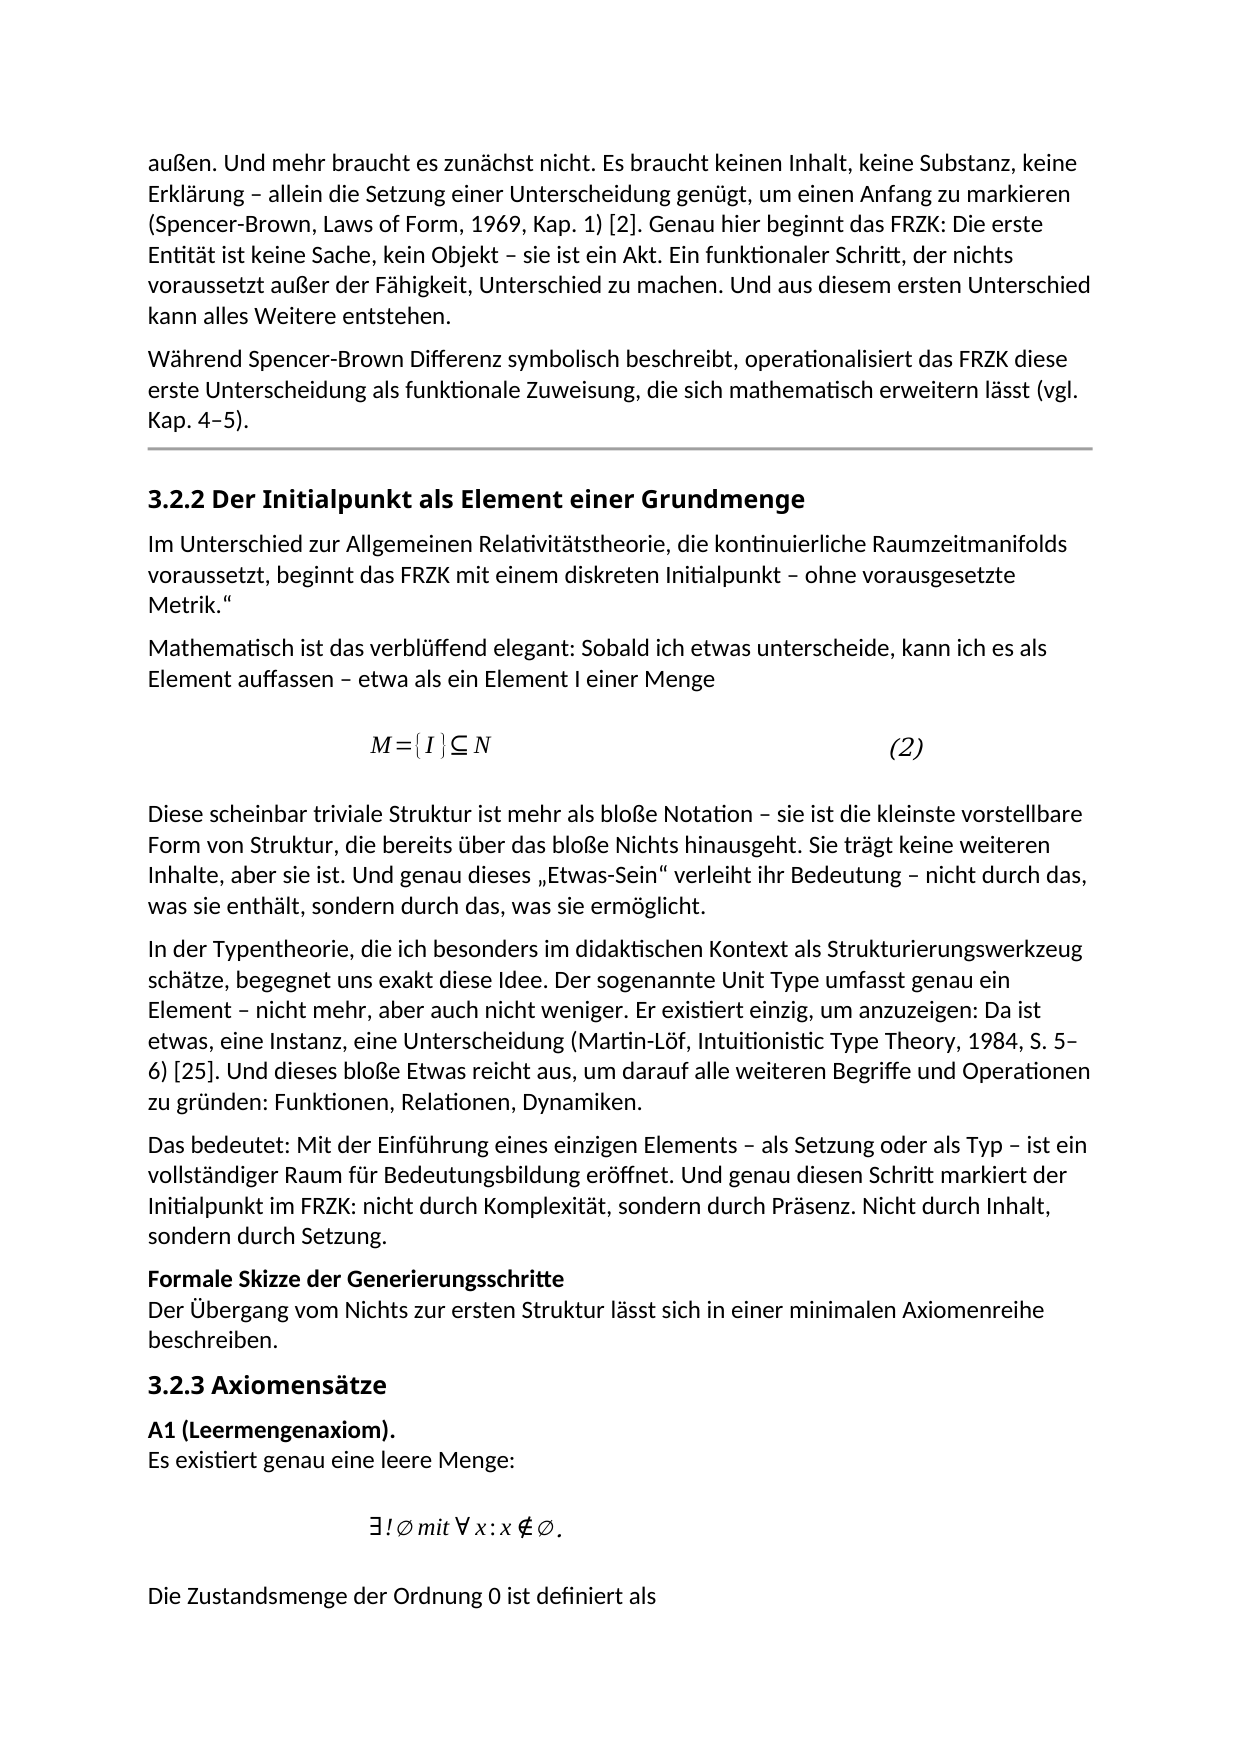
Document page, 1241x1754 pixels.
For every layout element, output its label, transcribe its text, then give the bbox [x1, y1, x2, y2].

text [148, 148, 1093, 331]
text Während Spencer-Brown Differenz symbolisch beschreibt, operationalisiert das FRZK diese erste Unterscheidung als funktionale Zuweisung, die sich mathematisch erweitern lässt (vgl. Kap. 4–5). [148, 343, 1093, 435]
subtitle 3.2.3 Axiomensätze [148, 1367, 1093, 1402]
text Die Zustandsmenge der Ordnung 0 ist definiert als [148, 1580, 1093, 1611]
text Mathematisch ist das verblüffend elegant: Sobald ich etwas unterscheide, kann ich es als Element auffassen – etwa als ein Element I einer Menge [148, 633, 1093, 694]
text (2) [295, 731, 1093, 761]
text A1 (Leermengenaxiom). Es existiert genau eine leere Menge: [148, 1414, 1093, 1475]
subtitle 3.2.2 Der Initialpunkt als Element einer Grundmenge [148, 482, 1093, 516]
text Im Unterschied zur Allgemeinen Relativitätstheorie, die kontinuierliche Raumzeitmanifolds voraussetzt, beginnt das FRZK mit einem diskreten Initialpunkt – ohne vorausgesetzte Metrik.“ [148, 528, 1093, 620]
text Das bedeutet: Mit der Einführung eines einzigen Elements – als Setzung oder als Typ – ist ein vollständiger Raum für Bedeutungsbildung eröffnet. Und genau diesen Schritt markiert der Initialpunkt im FRZK: nicht durch Komplexität, sondern durch Präsenz. Nicht durch Inhalt, sondern durch Setzung. [148, 1129, 1093, 1251]
text In der Typentheorie, die ich besonders im didaktischen Kontext als Strukturierungswerkzeug schätze, begegnet uns exakt diese Idee. Der sogenannte Unit Type umfasst genau ein Element – nicht mehr, aber auch nicht weniger. Er existiert einzig, um anzuzeigen: Da ist etwas, eine Instanz, eine Unterscheidung (Martin-Löf, Intuitionistic Type Theory, 1984, S. 5–6) [25]. Und dieses bloße Etwas reicht aus, um darauf alle weiteren Begriffe und Operationen zu gründen: Funktionen, Relationen, Dynamiken. [148, 933, 1093, 1116]
text Diese scheinbar triviale Struktur ist mehr als bloße Notation – sie ist die kleinste vorstellbare Form von Struktur, die bereits über das bloße Nichts hinausgeht. Sie trägt keine weiteren Inhalte, aber sie ist. Und genau dieses „Etwas-Sein“ verleiht ihr Bedeutung – nicht durch das, was sie enthält, sondern durch das, was sie ermöglicht. [148, 799, 1093, 921]
text Formale Skizze der Generierungsschritte Der Übergang vom Nichts zur ersten Struktur lässt sich in einer minimalen Axiomenreihe beschreiben. [148, 1263, 1093, 1355]
text . [295, 1513, 1093, 1543]
